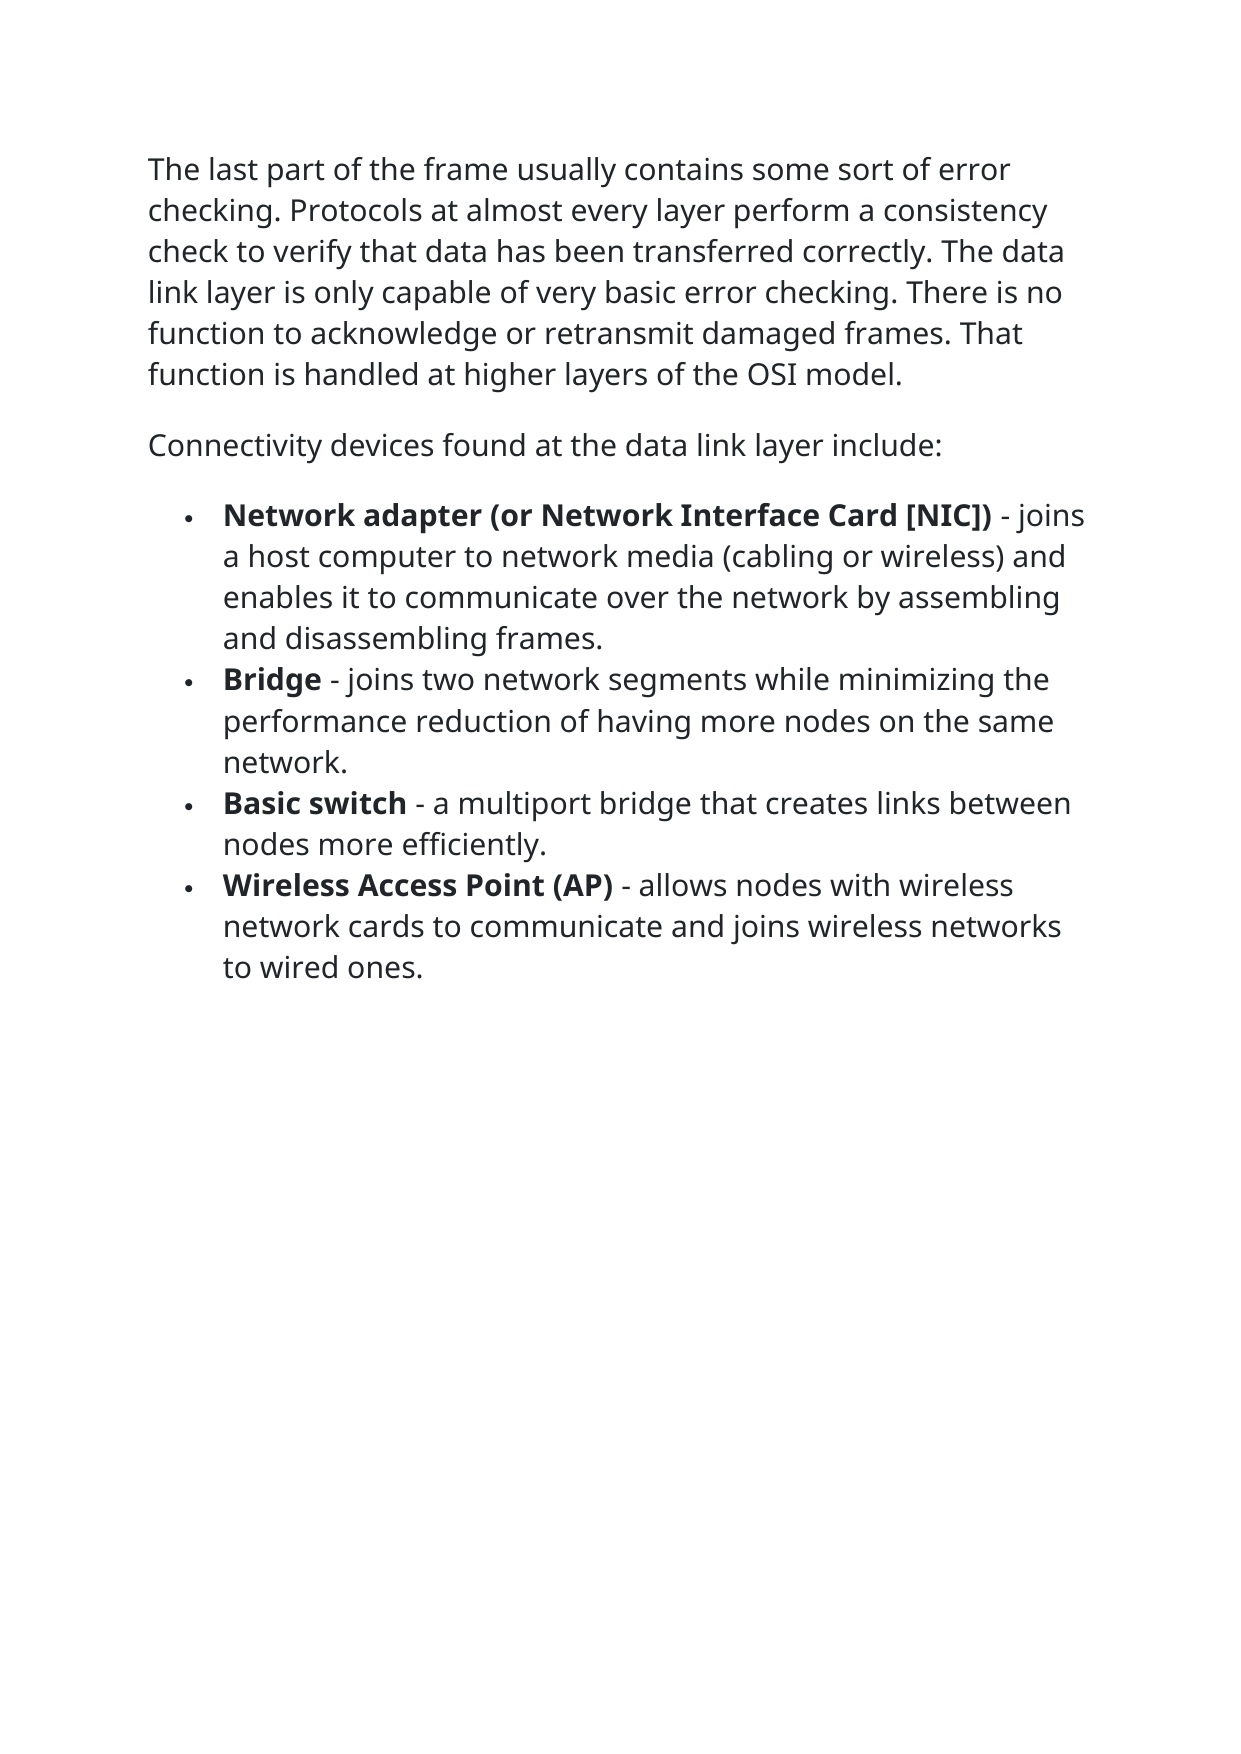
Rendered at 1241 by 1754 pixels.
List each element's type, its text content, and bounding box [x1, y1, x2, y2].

list Basic switch - a multiport bridge that creates links between nodes more efficiently. [185, 782, 1093, 864]
list Bridge - joins two network segments while minimizing the performance reduction of having more nodes on the same network. [185, 658, 1093, 782]
text The last part of the frame usually contains some sort of error checking. Protocols at almost every layer perform a consistency check to verify that data has been transferred correctly. The data link layer is only capable of very basic error checking. There is no function to acknowledge or retransmit damaged frames. That function is handled at higher layers of the OSI model. [148, 148, 1093, 394]
text Connectivity devices found at the data link layer include: [148, 424, 1093, 465]
list Network adapter (or Network Interface Card [NIC]) - joins a host computer to network media (cabling or wireless) and enables it to communicate over the network by assembling and disassembling frames. [185, 494, 1093, 658]
list Wireless Access Point (AP) - allows nodes with wireless network cards to communicate and joins wireless networks to wired ones. [185, 864, 1093, 988]
